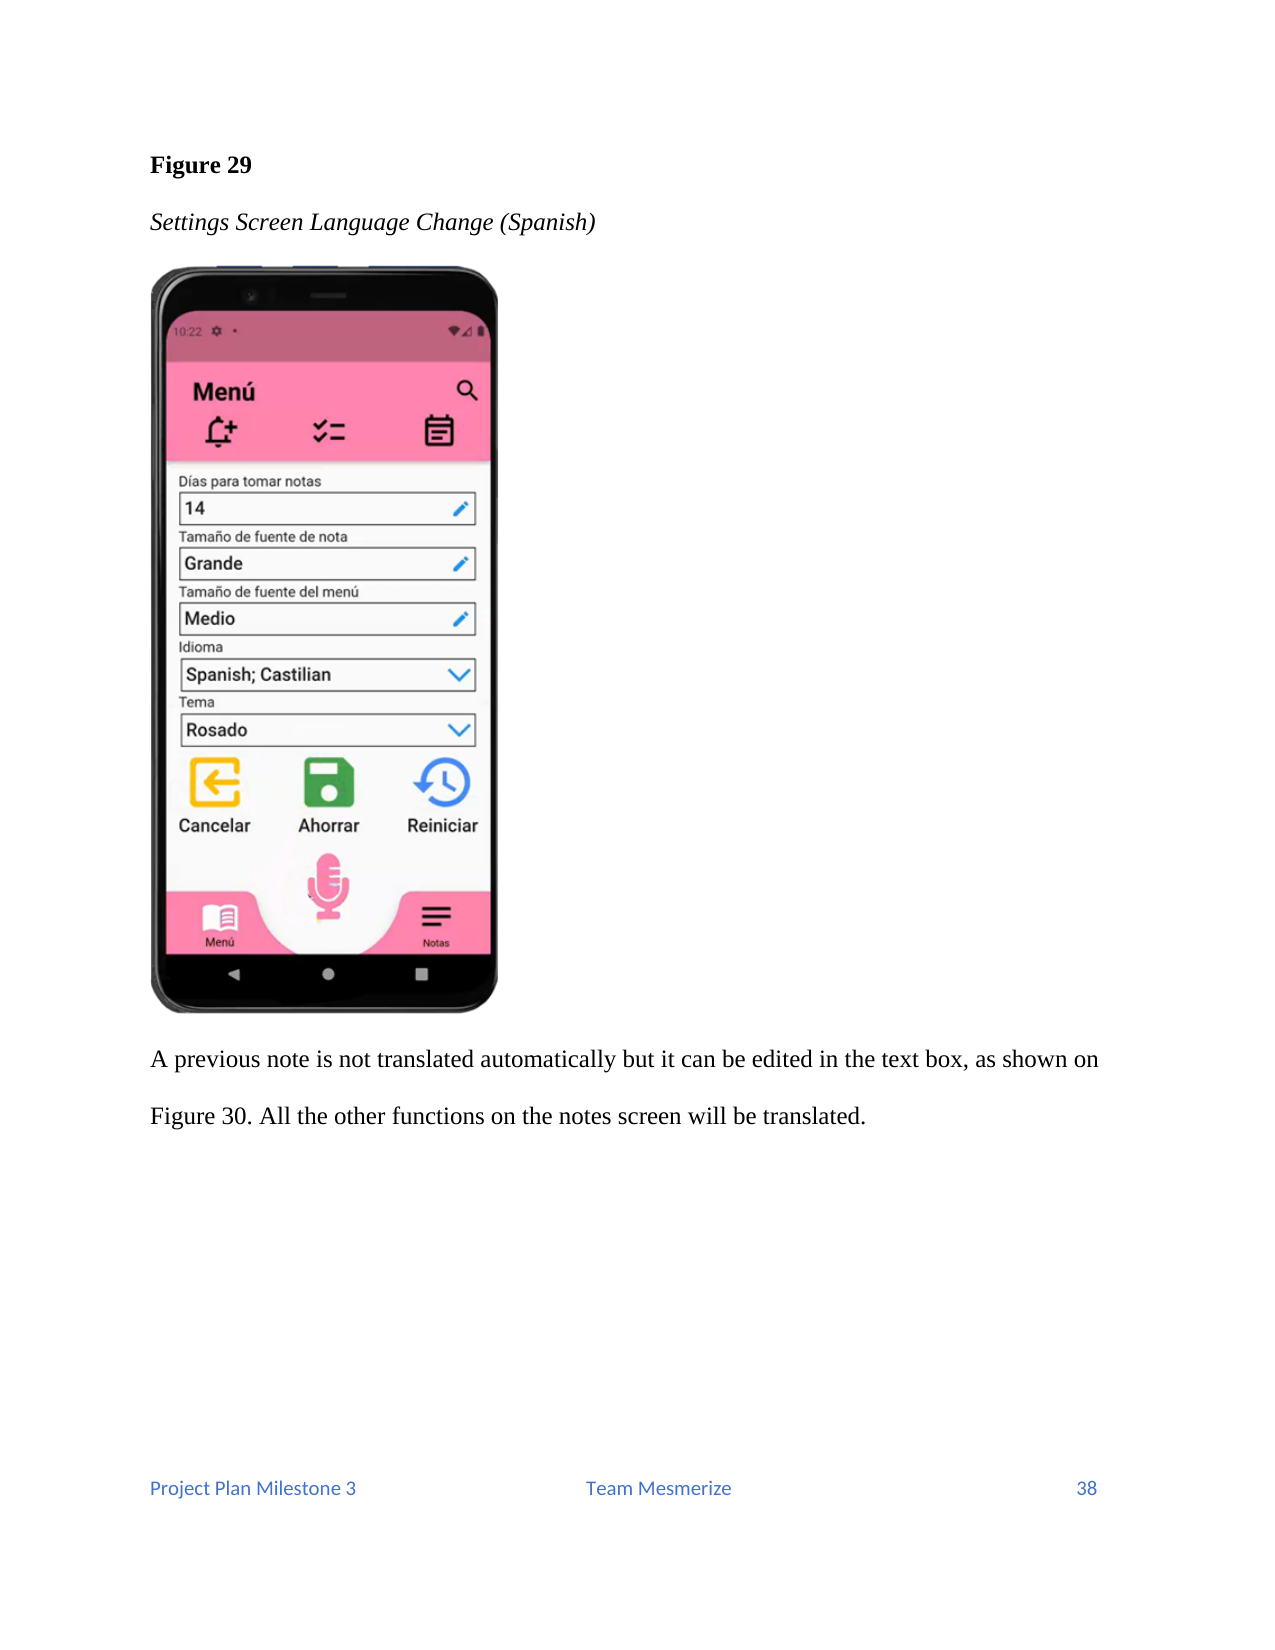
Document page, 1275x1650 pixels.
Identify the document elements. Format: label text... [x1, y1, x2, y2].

text Settings Screen Language Change (Spanish) [150, 207, 1125, 236]
text A previous note is not translated automatically but it can be edited in the text box, as shown on Figure 30. All the other functions on the notes screen will be translated. [150, 1044, 1125, 1130]
text Figure 29 [150, 150, 1125, 179]
picture [150, 265, 499, 1015]
